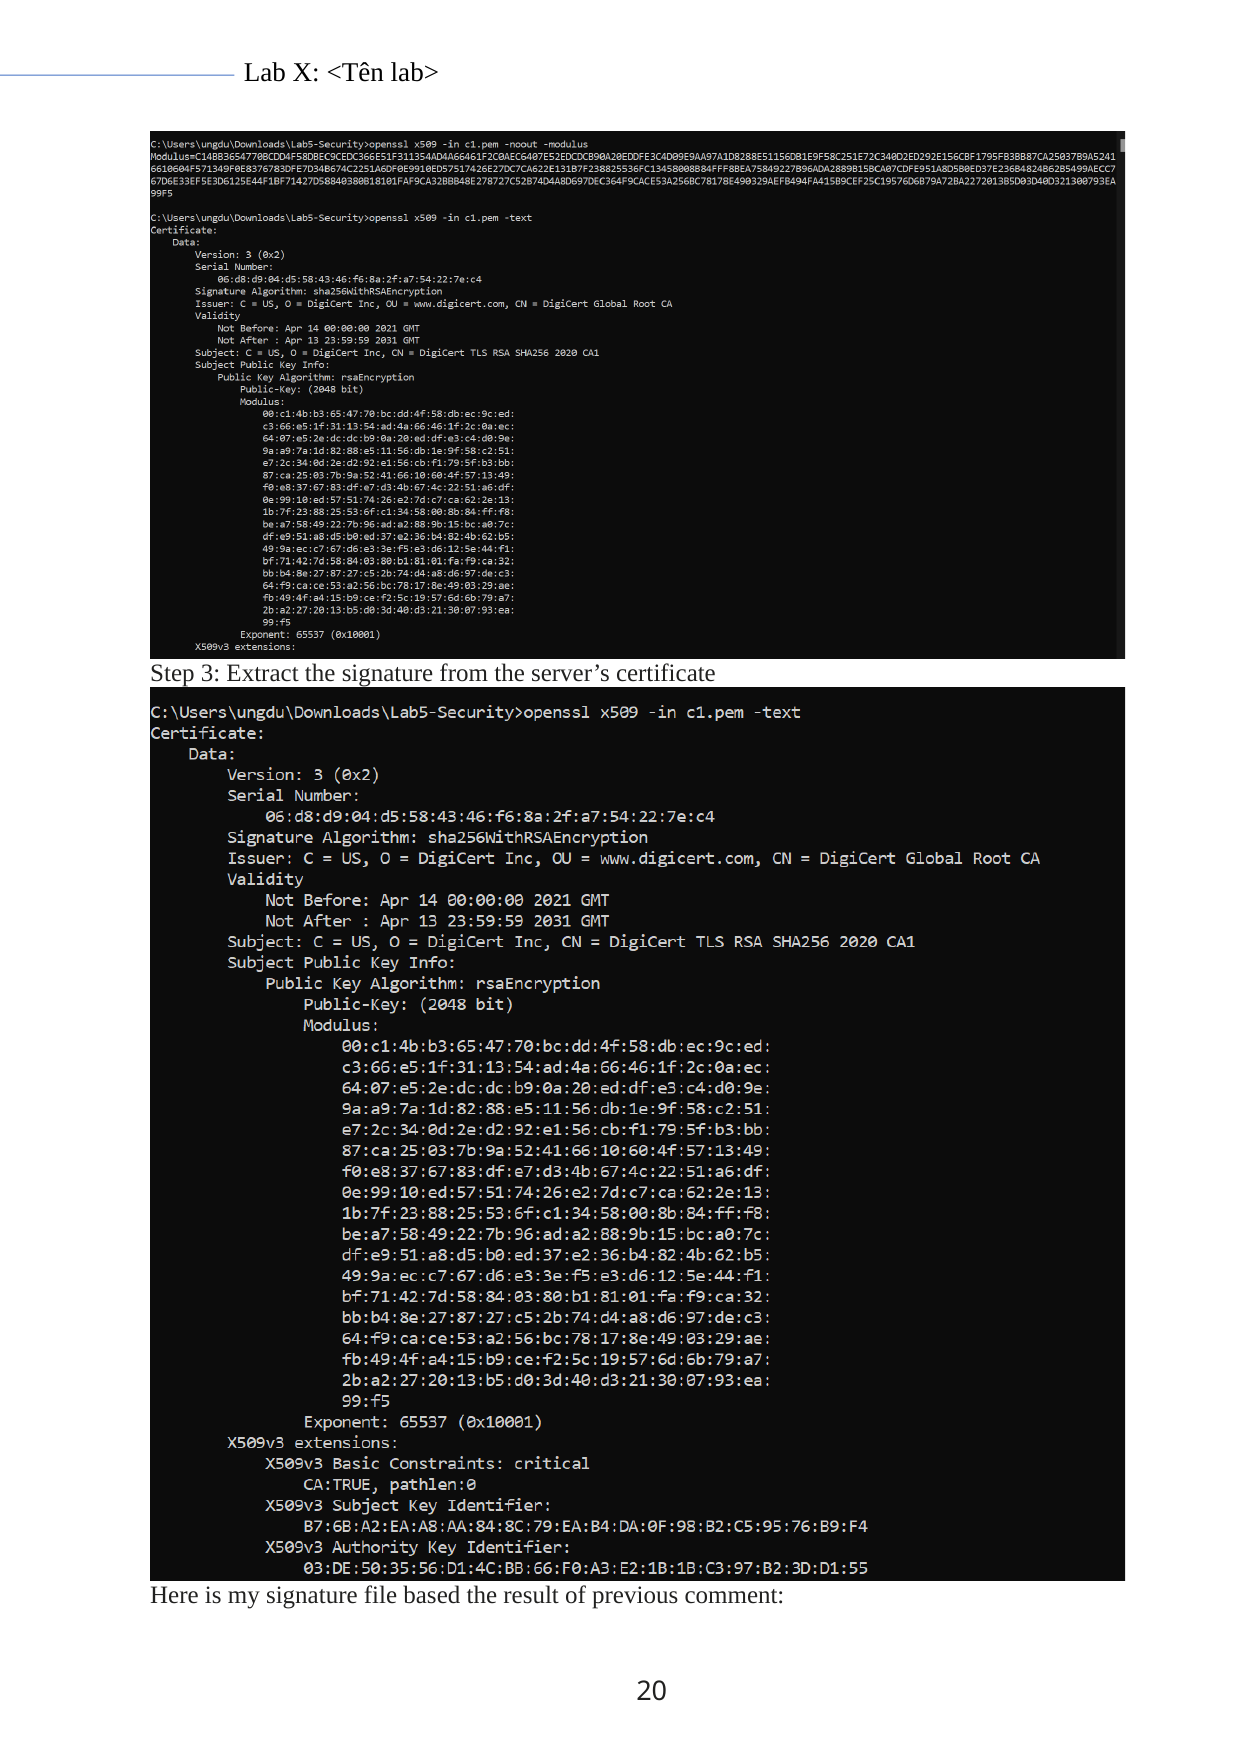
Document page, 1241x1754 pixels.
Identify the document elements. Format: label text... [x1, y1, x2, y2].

text Here is my signature file based the result of previous comment: [150, 1580, 1153, 1609]
picture [150, 131, 1125, 659]
text Step 3: Extract the signature from the server’s certificate [150, 658, 1153, 687]
picture [150, 687, 1125, 1581]
